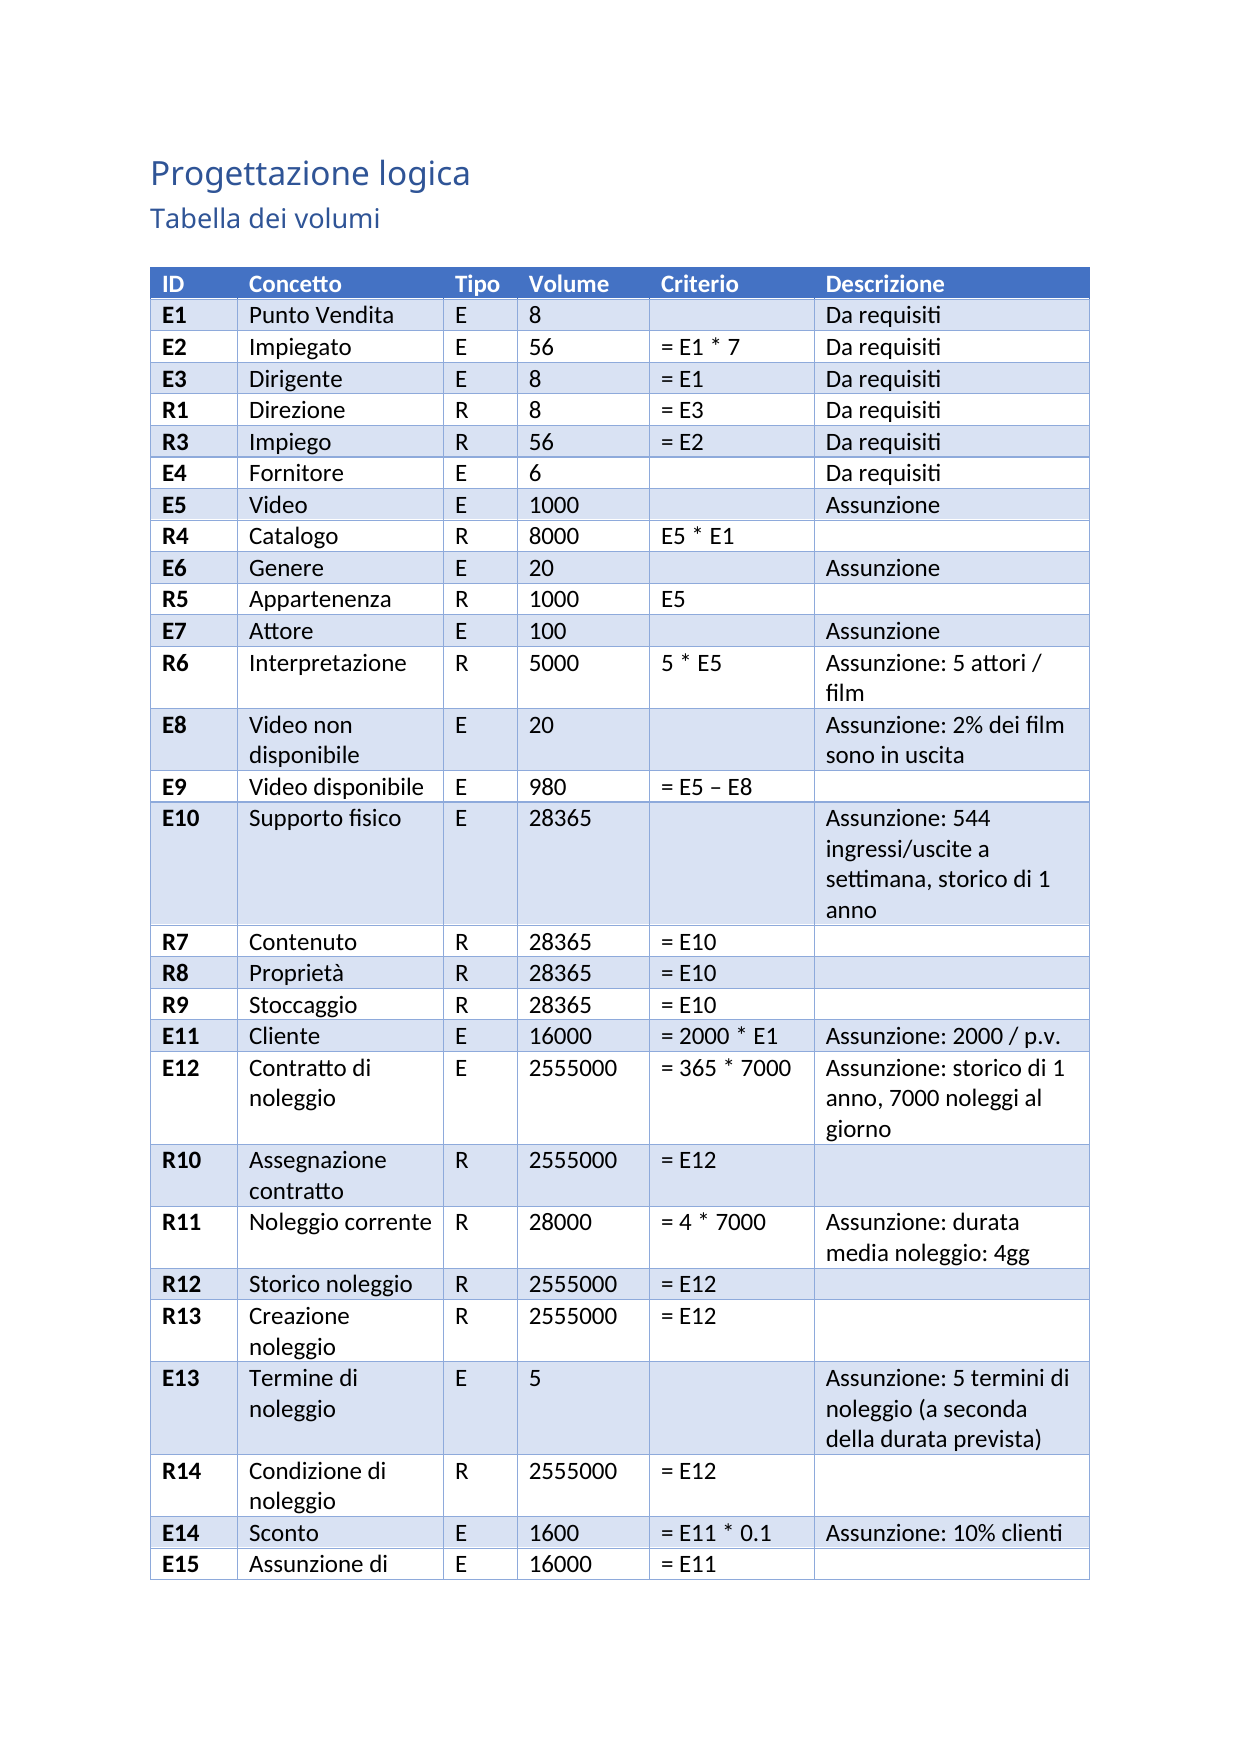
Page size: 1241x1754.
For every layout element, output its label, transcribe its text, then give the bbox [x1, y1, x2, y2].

table_cell 6 [518, 458, 649, 488]
table_cell E5 [650, 584, 814, 614]
table_cell = E5 – E8 [650, 771, 814, 801]
table_cell 5 [518, 1362, 649, 1454]
table_cell Assunzione: 5 termini di noleggio (a seconda della durata prevista) [815, 1362, 1089, 1454]
table_cell 16000 [518, 1549, 649, 1579]
table_cell [815, 1269, 1089, 1299]
table_cell [815, 1145, 1089, 1206]
table_cell Assunzione [815, 552, 1089, 583]
table_cell Impiegato [238, 331, 443, 362]
table_cell [815, 584, 1089, 614]
table_cell Contenuto [238, 926, 443, 956]
table_cell [815, 1549, 1089, 1579]
table_cell 980 [518, 771, 649, 801]
table_cell R5 [151, 584, 237, 614]
table_cell Attore [238, 615, 443, 646]
table_cell R [444, 926, 517, 956]
table_cell R9 [151, 989, 237, 1019]
table_cell E11 [151, 1020, 237, 1051]
table_cell E [444, 1362, 517, 1454]
table_cell = E12 [650, 1269, 814, 1299]
table_cell Assunzione: 544 ingressi/uscite a settimana, storico di 1 anno [815, 803, 1089, 924]
table_cell Fornitore [238, 458, 443, 488]
table_cell R [444, 1300, 517, 1361]
table_cell R3 [151, 426, 237, 456]
table_cell = 2000 * E1 [650, 1020, 814, 1051]
table_cell R [444, 1145, 517, 1206]
table_cell 20 [518, 552, 649, 583]
table_cell Assunzione: storico di 1 anno, 7000 noleggi al giorno [815, 1052, 1089, 1143]
table_cell E [444, 363, 517, 393]
table_cell 2555000 [518, 1052, 649, 1143]
table_cell 1000 [518, 584, 649, 614]
table_cell Video disponibile [238, 771, 443, 801]
table_cell R [444, 1269, 517, 1299]
table_cell = 365 * 7000 [650, 1052, 814, 1143]
table_cell 2555000 [518, 1145, 649, 1206]
table_cell E [444, 1517, 517, 1547]
table_cell = E10 [650, 926, 814, 956]
table_cell Da requisiti [815, 394, 1089, 425]
table_cell [650, 803, 814, 924]
table_cell Storico noleggio [238, 1269, 443, 1299]
table_cell 56 [518, 331, 649, 362]
table_cell E8 [151, 709, 237, 770]
table_cell 28365 [518, 989, 649, 1019]
table_cell E [444, 331, 517, 362]
table_cell 2555000 [518, 1300, 649, 1361]
table_cell [650, 489, 814, 519]
table_cell 28365 [518, 926, 649, 956]
table_cell Termine di noleggio [238, 1362, 443, 1454]
table_cell R4 [151, 521, 237, 551]
table_cell [815, 926, 1089, 956]
table_cell Catalogo [238, 521, 443, 551]
table_cell Assunzione: 2% dei film sono in uscita [815, 709, 1089, 770]
table_cell = E1 * 7 [650, 331, 814, 362]
table_cell Condizione di noleggio [238, 1455, 443, 1516]
table_cell R10 [151, 1145, 237, 1206]
table_cell Impiego [238, 426, 443, 456]
table_cell = 4 * 7000 [650, 1207, 814, 1268]
table_cell E [444, 709, 517, 770]
table_cell E5 * E1 [650, 521, 814, 551]
table_cell Creazione noleggio [238, 1300, 443, 1361]
table_cell = E10 [650, 957, 814, 988]
table_cell E [444, 458, 517, 488]
table_cell E1 [151, 300, 237, 330]
table_cell R7 [151, 926, 237, 956]
table_cell R [444, 957, 517, 988]
table_cell 28365 [518, 803, 649, 924]
table_cell Video non disponibile [238, 709, 443, 770]
table_cell Appartenenza [238, 584, 443, 614]
table_cell Assunzione: 10% clienti [815, 1517, 1089, 1547]
table_cell E9 [151, 771, 237, 801]
table_header Criterio [650, 268, 814, 298]
table_cell R11 [151, 1207, 237, 1268]
table_cell Da requisiti [815, 363, 1089, 393]
table_cell E [444, 1052, 517, 1143]
table_cell Da requisiti [815, 426, 1089, 456]
table_cell 100 [518, 615, 649, 646]
table_cell Assunzione [815, 489, 1089, 519]
table_cell R [444, 584, 517, 614]
table_cell Proprietà [238, 957, 443, 988]
table_cell = E10 [650, 989, 814, 1019]
table_cell E [444, 552, 517, 583]
table_cell 28365 [518, 957, 649, 988]
table_cell E13 [151, 1362, 237, 1454]
table_cell Sconto [238, 1517, 443, 1547]
table_cell E12 [151, 1052, 237, 1143]
table_cell = E11 * 0.1 [650, 1517, 814, 1547]
table_cell = E1 [650, 363, 814, 393]
table_cell Assunzione: 5 attori / film [815, 647, 1089, 708]
table_cell Contratto di noleggio [238, 1052, 443, 1143]
table_cell [815, 771, 1089, 801]
table_cell = E11 [650, 1549, 814, 1579]
table_cell Direzione [238, 394, 443, 425]
table_header Descrizione [815, 268, 1089, 298]
table_cell R [444, 1455, 517, 1516]
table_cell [238, 1549, 443, 1579]
table_cell Da requisiti [815, 300, 1089, 330]
table_cell 20 [518, 709, 649, 770]
table_cell 8 [518, 363, 649, 393]
table_cell R13 [151, 1300, 237, 1361]
table_cell E [444, 1549, 517, 1579]
table_header Concetto [238, 268, 443, 298]
table_cell [815, 1300, 1089, 1361]
table_cell = E2 [650, 426, 814, 456]
table_cell [815, 989, 1089, 1019]
table_cell Assunzione [815, 615, 1089, 646]
table_cell E5 [151, 489, 237, 519]
table_cell E2 [151, 331, 237, 362]
table_cell 8 [518, 394, 649, 425]
table_cell [650, 1362, 814, 1454]
table_cell Da requisiti [815, 458, 1089, 488]
subtitle Progettazione logica [150, 150, 1090, 195]
table_cell = E12 [650, 1145, 814, 1206]
table_cell 8000 [518, 521, 649, 551]
table_cell E3 [151, 363, 237, 393]
table_cell R6 [151, 647, 237, 708]
table_cell [815, 957, 1089, 988]
table_header Volume [518, 268, 649, 298]
table_cell E [444, 300, 517, 330]
table_cell 5 * E5 [650, 647, 814, 708]
table_cell E7 [151, 615, 237, 646]
table_cell [815, 1455, 1089, 1516]
table_cell R [444, 394, 517, 425]
table_cell E [444, 803, 517, 924]
table_cell 1600 [518, 1517, 649, 1547]
table_cell Stoccaggio [238, 989, 443, 1019]
table_cell R1 [151, 394, 237, 425]
table_cell 2555000 [518, 1269, 649, 1299]
table_cell [650, 300, 814, 330]
table_cell [650, 458, 814, 488]
table_cell E [444, 1020, 517, 1051]
table_cell E15 [151, 1549, 237, 1579]
table_cell 56 [518, 426, 649, 456]
table_cell R8 [151, 957, 237, 988]
table_cell R14 [151, 1455, 237, 1516]
table_cell Cliente [238, 1020, 443, 1051]
table_cell 8 [518, 300, 649, 330]
table_cell [650, 615, 814, 646]
table_cell Dirigente [238, 363, 443, 393]
table_cell E4 [151, 458, 237, 488]
table_cell E14 [151, 1517, 237, 1547]
table_cell Da requisiti [815, 331, 1089, 362]
table_cell Assunzione: 2000 / p.v. [815, 1020, 1089, 1051]
table_cell Assegnazione contratto [238, 1145, 443, 1206]
table_cell R [444, 989, 517, 1019]
table_cell [650, 552, 814, 583]
table_cell 5000 [518, 647, 649, 708]
table_cell 2555000 [518, 1455, 649, 1516]
table_cell [815, 521, 1089, 551]
table_cell Supporto fisico [238, 803, 443, 924]
table_cell 1000 [518, 489, 649, 519]
table_cell = E3 [650, 394, 814, 425]
table_cell R [444, 1207, 517, 1268]
table_cell R12 [151, 1269, 237, 1299]
table_cell 16000 [518, 1020, 649, 1051]
subtitle Tabella dei volumi [150, 199, 1090, 236]
table_cell E10 [151, 803, 237, 924]
table_cell [650, 709, 814, 770]
table_cell Noleggio corrente [238, 1207, 443, 1268]
table_cell Assunzione: durata media noleggio: 4gg [815, 1207, 1089, 1268]
table_cell R [444, 647, 517, 708]
table_header ID [151, 268, 237, 298]
table_cell R [444, 521, 517, 551]
table_cell R [444, 426, 517, 456]
table_cell 28000 [518, 1207, 649, 1268]
table_cell Video [238, 489, 443, 519]
table_cell E [444, 615, 517, 646]
table_cell Interpretazione [238, 647, 443, 708]
table_cell Punto Vendita [238, 300, 443, 330]
table_cell E [444, 771, 517, 801]
table_cell E [444, 489, 517, 519]
table_header Tipo [444, 268, 517, 298]
table_cell Genere [238, 552, 443, 583]
table_cell E6 [151, 552, 237, 583]
table_cell = E12 [650, 1455, 814, 1516]
table_cell = E12 [650, 1300, 814, 1361]
